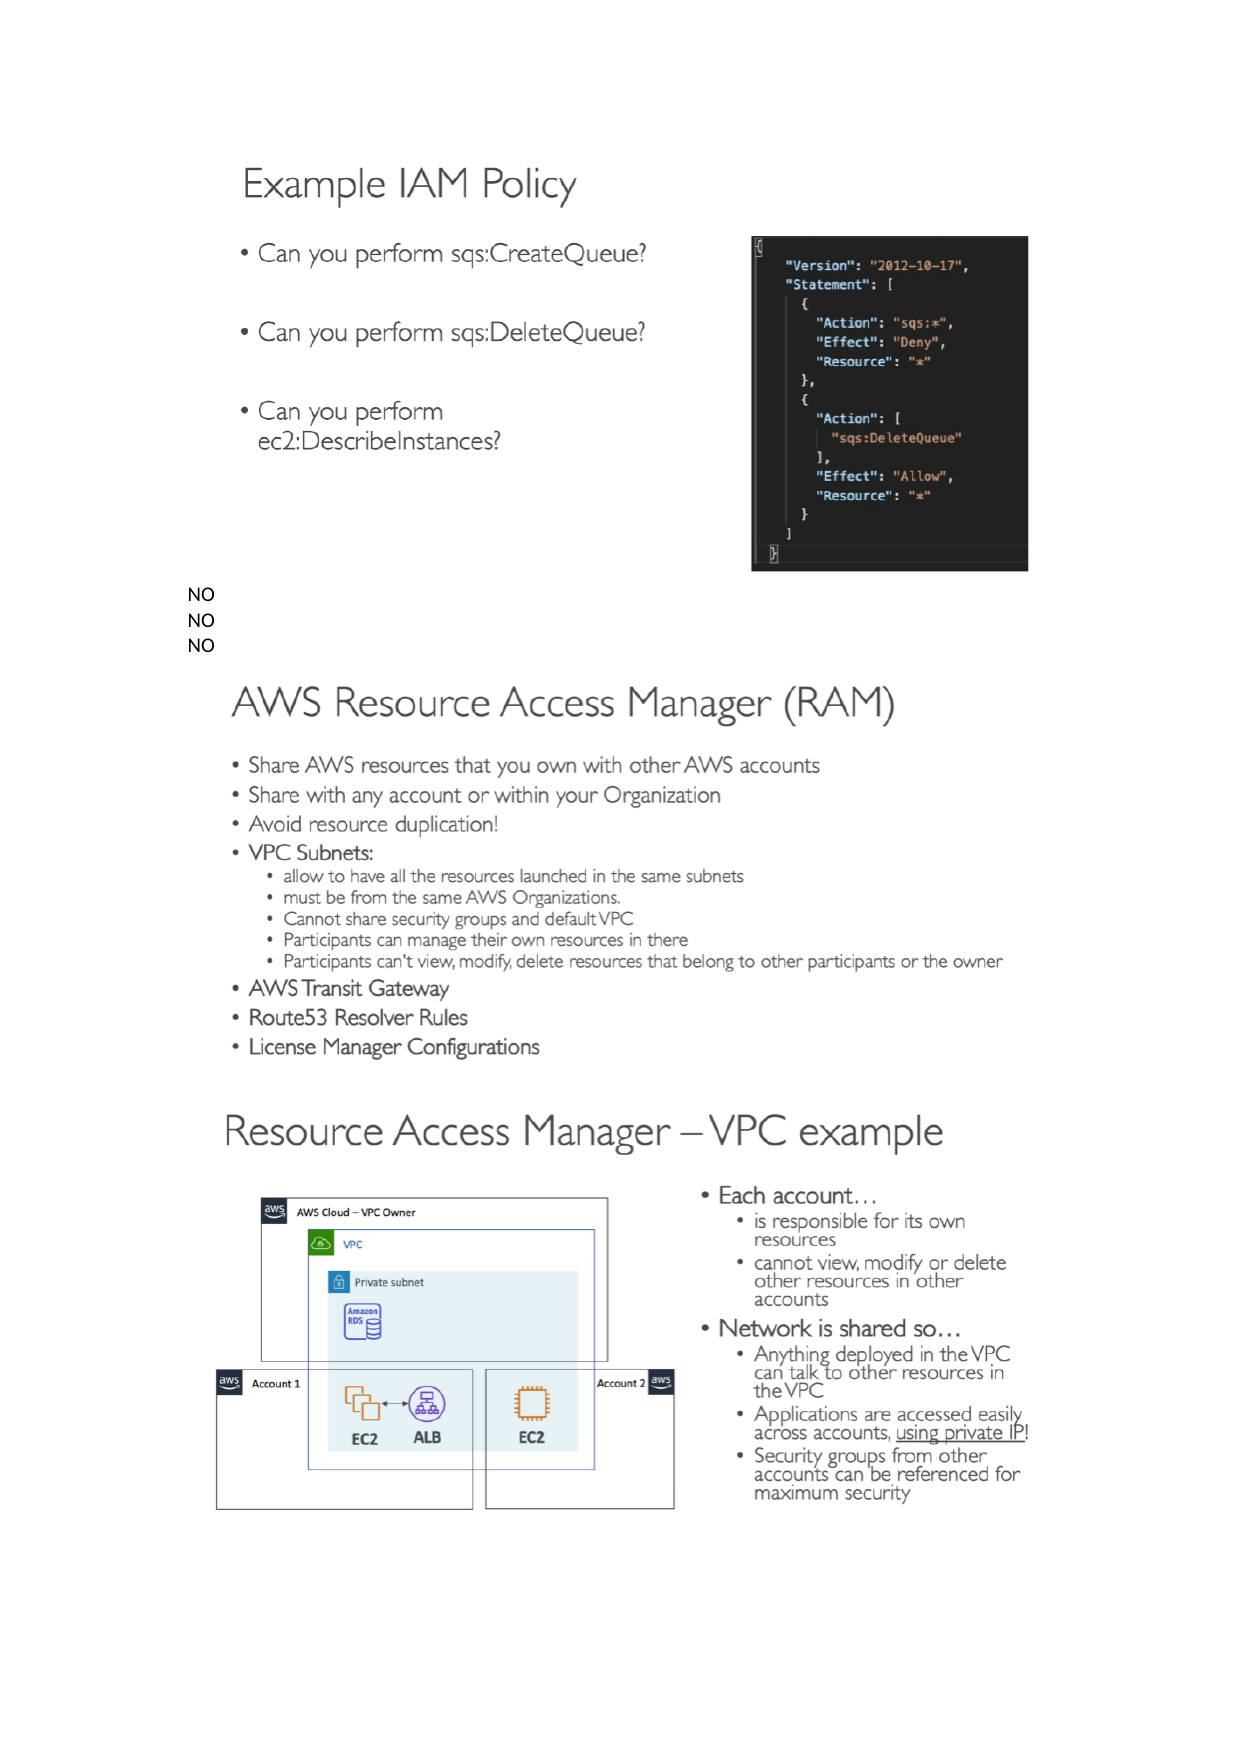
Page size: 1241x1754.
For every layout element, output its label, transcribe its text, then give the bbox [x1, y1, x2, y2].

picture [187, 657, 1053, 1527]
text NO [187, 632, 1053, 657]
picture [187, 150, 1052, 582]
text NO NO [187, 582, 1053, 632]
